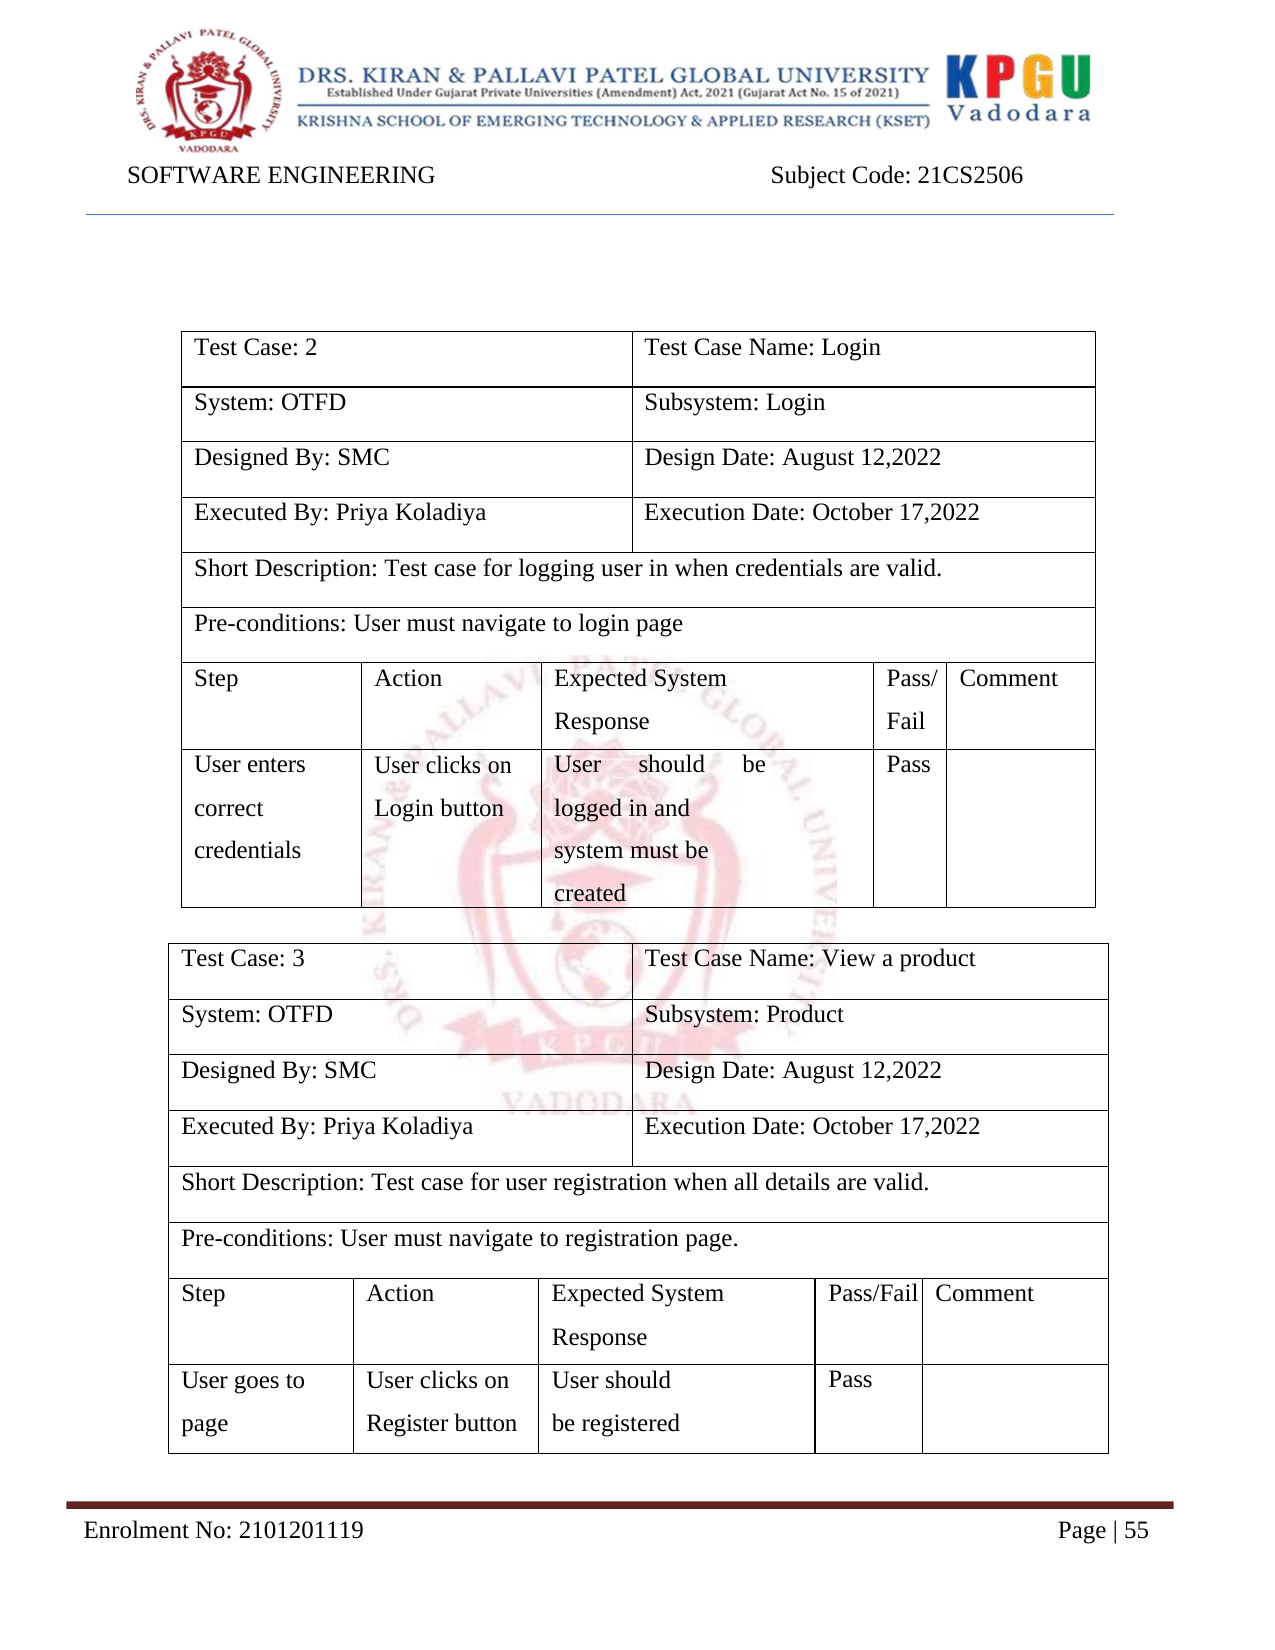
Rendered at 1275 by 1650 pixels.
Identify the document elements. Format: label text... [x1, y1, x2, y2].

table_cell User should be logged in and system must be created [542, 750, 873, 907]
table_cell Execution Date: October 17,2022 [633, 1111, 1108, 1166]
table_cell Designed By: SMC [169, 1055, 632, 1110]
picture [362, 908, 838, 943]
table_cell Executed By: Priya Koladiya [169, 1111, 632, 1166]
table_cell Comment [947, 663, 1095, 749]
table_cell Comment [923, 1279, 1108, 1364]
table_cell Action [362, 663, 541, 749]
table_cell Design Date: August 12,2022 [633, 1055, 1108, 1110]
table_cell [923, 1365, 1108, 1453]
table_cell Pre-conditions: User must navigate to registration page. [169, 1223, 1108, 1277]
table_cell Designed By: SMC [182, 442, 632, 497]
table_cell Action [354, 1279, 538, 1364]
table_cell Design Date: August 12,2022 [633, 442, 1095, 497]
table_header Test Case: 3 [169, 944, 632, 998]
table_cell Step [182, 663, 361, 749]
table_cell Executed By: Priya Koladiya [182, 498, 632, 552]
picture [135, 28, 1091, 153]
table_cell User goes to page [169, 1365, 353, 1453]
table_cell User enters correct credentials [182, 750, 361, 907]
table_cell Pass [816, 1365, 922, 1453]
table_cell Short Description: Test case for logging user in when credentials are valid. [182, 553, 1095, 607]
table_cell User clicks on Register button [354, 1365, 538, 1453]
table_header Test Case: 2 [182, 332, 632, 386]
table_cell Pass [874, 750, 946, 907]
table_cell Pass/Fail [816, 1279, 922, 1364]
table_header Test Case Name: View a product [633, 944, 1108, 998]
table_cell [947, 750, 1095, 907]
table_cell System: OTFD [182, 388, 632, 441]
table_cell Step [169, 1279, 353, 1364]
table_cell Expected System Response [539, 1279, 814, 1364]
table_cell Subsystem: Login [633, 388, 1095, 441]
table_cell Execution Date: October 17,2022 [633, 498, 1095, 552]
table_cell User clicks on Login button [362, 750, 541, 907]
table_header Test Case Name: Login [633, 332, 1095, 386]
table_cell Short Description: Test case for user registration when all details are valid. [169, 1167, 1108, 1222]
table_cell Subsystem: Product [633, 1000, 1108, 1054]
table_cell Pre-conditions: User must navigate to login page [182, 608, 1095, 662]
table_cell Expected System Response [542, 663, 873, 749]
table_cell System: OTFD [169, 1000, 632, 1054]
table_cell Pass/ Fail [874, 663, 946, 749]
table_cell User should be registered [539, 1365, 814, 1453]
